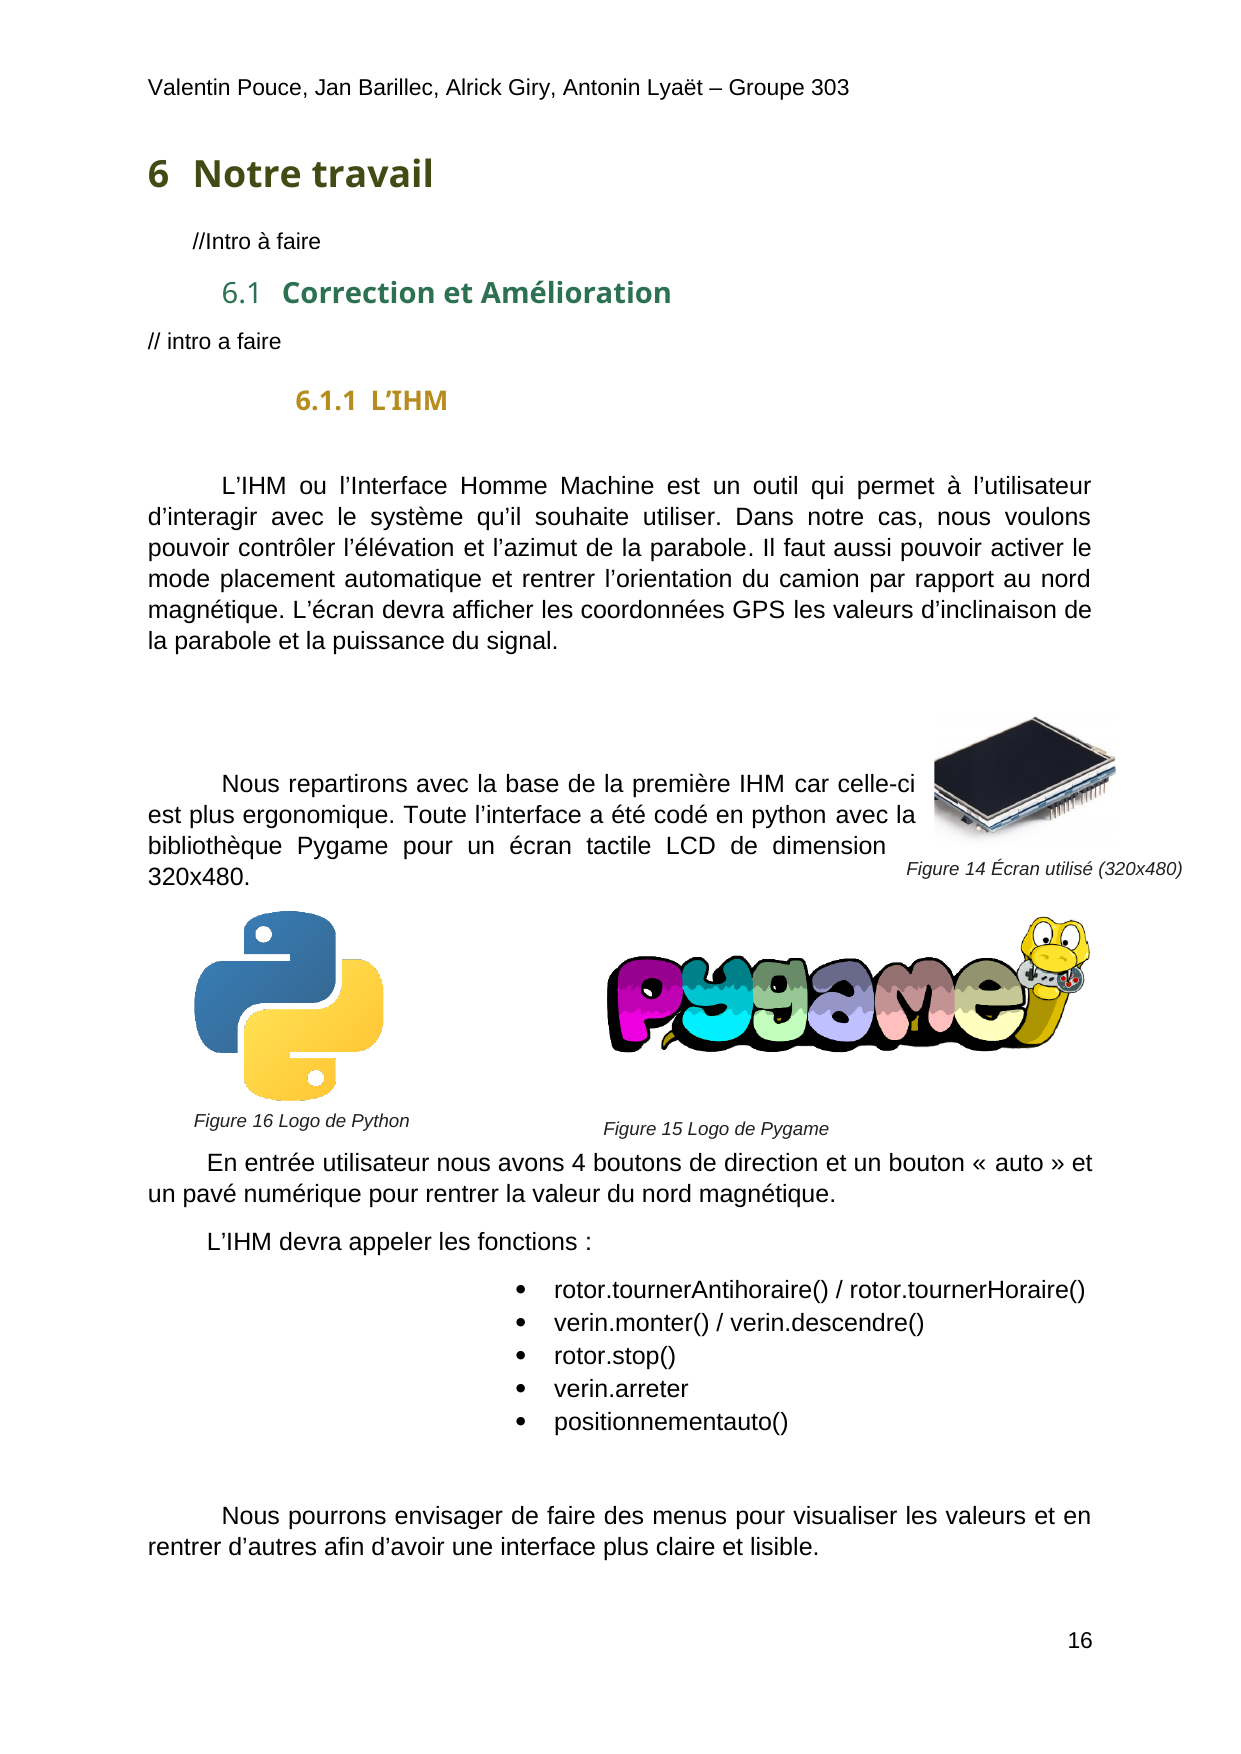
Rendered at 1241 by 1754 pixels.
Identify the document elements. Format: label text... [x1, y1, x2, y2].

text En entrée utilisateur nous avons 4 boutons de direction et un bouton « auto » et un pavé numérique pour rentrer la valeur du nord magnétique. [148, 1148, 1093, 1208]
picture [934, 712, 1116, 849]
text //Intro à faire [192, 228, 1093, 254]
text // intro a faire [148, 328, 1093, 354]
text Nous pourrons envisager de faire des menus pour visualiser les valeurs et en rentrer d’autres afin d’avoir une interface plus claire et lisible. [148, 1501, 1093, 1560]
list rotor.tournerAntihoraire() / rotor.tournerHoraire() [516, 1275, 1093, 1304]
text L’IHM ou l’Interface Homme Machine est un outil qui permet à l’utilisateur d’interagir avec le système qu’il souhaite utiliser. Dans notre cas, nous voulons pouvoir contrôler l’élévation et l’azimut de la parabole. Il faut aussi pouvoir activer le mode placement automatique et rentrer l’orientation du camion par rapport au nord magnétique. L’écran devra afficher les coordonnées GPS les valeurs d’inclinaison de la parabole et la puissance du signal. [148, 471, 1093, 654]
subtitle L’IHM [295, 382, 1093, 418]
subtitle Notre travail [148, 148, 1093, 199]
subtitle Correction et Amélioration [221, 273, 1093, 312]
list positionnementauto() [516, 1407, 1093, 1436]
picture [603, 911, 1101, 1108]
list verin.monter() / verin.descendre() [516, 1308, 1093, 1337]
picture [194, 911, 384, 1101]
list rotor.stop() [516, 1341, 1093, 1370]
text L’IHM devra appeler les fonctions : [207, 1227, 1093, 1256]
list verin.arreter [516, 1374, 1093, 1403]
text Nous repartirons avec la base de la première IHM car celle-ci est plus ergonomique. Toute l’interface a été codé en python avec la bibliothèque Pygame pour un écran tactile LCD de dimension 320x480. [148, 769, 1093, 891]
